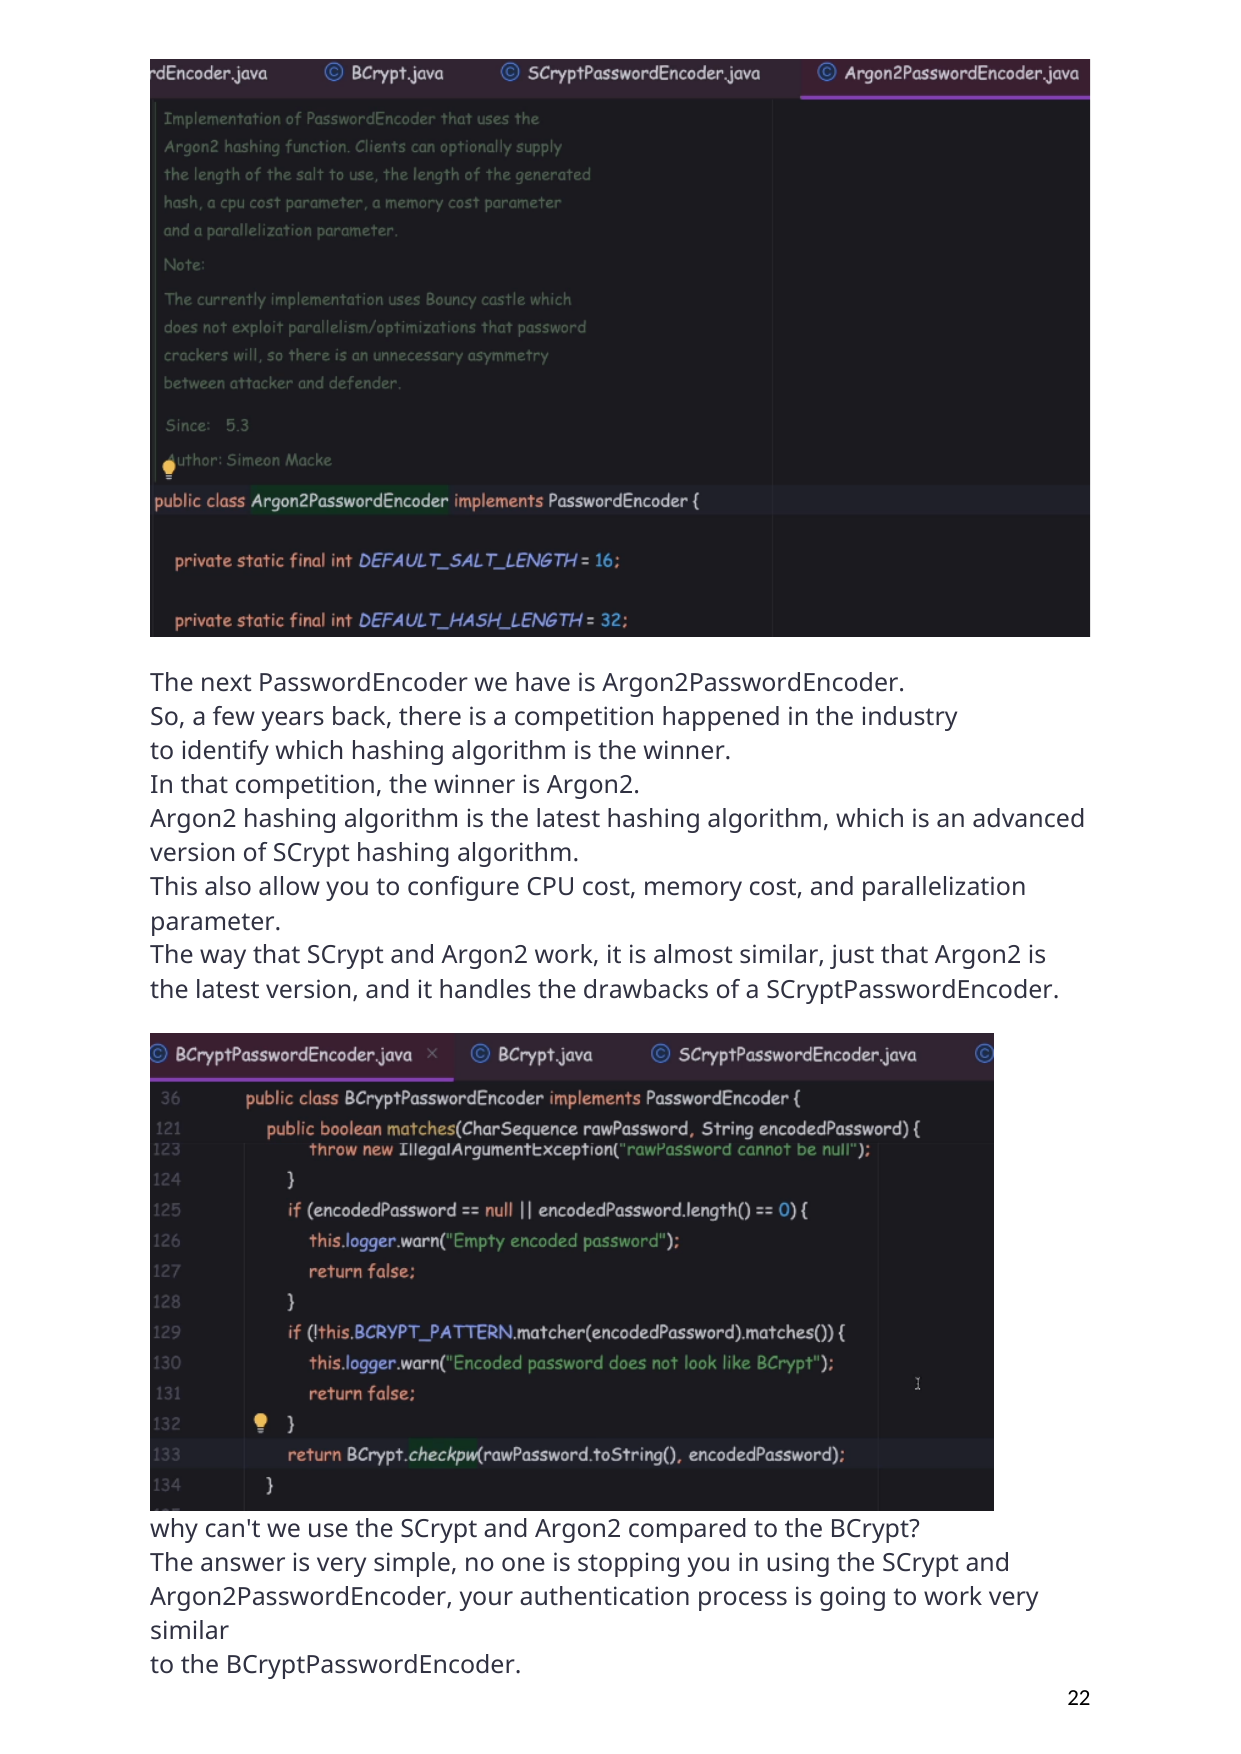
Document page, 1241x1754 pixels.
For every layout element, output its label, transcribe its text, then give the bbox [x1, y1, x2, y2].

text In that competition, the winner is Argon2. [150, 767, 1090, 801]
picture [150, 59, 1091, 637]
text The way that SCrypt and Argon2 work, it is almost similar, just that Argon2 is the latest version, and it handles the drawbacks of a SCryptPasswordEncoder. [150, 937, 1090, 1005]
picture [150, 1033, 994, 1511]
text to the BCryptPasswordEncoder. [150, 1647, 1090, 1681]
text The next PasswordEncoder we have is Argon2PasswordEncoder. [150, 665, 1090, 699]
text Argon2 hashing algorithm is the latest hashing algorithm, which is an advanced version of SCrypt hashing algorithm. [150, 801, 1090, 869]
text This also allow you to configure CPU cost, memory cost, and parallelization parameter. [150, 869, 1090, 937]
text to identify which hashing algorithm is the winner. [150, 733, 1090, 767]
text The answer is very simple, no one is stopping you in using the SCrypt and Argon2PasswordEncoder, your authentication process is going to work very similar [150, 1545, 1090, 1647]
text why can't we use the SCrypt and Argon2 compared to the BCrypt? [150, 1511, 1090, 1545]
text So, a few years back, there is a competition happened in the industry [150, 699, 1090, 733]
